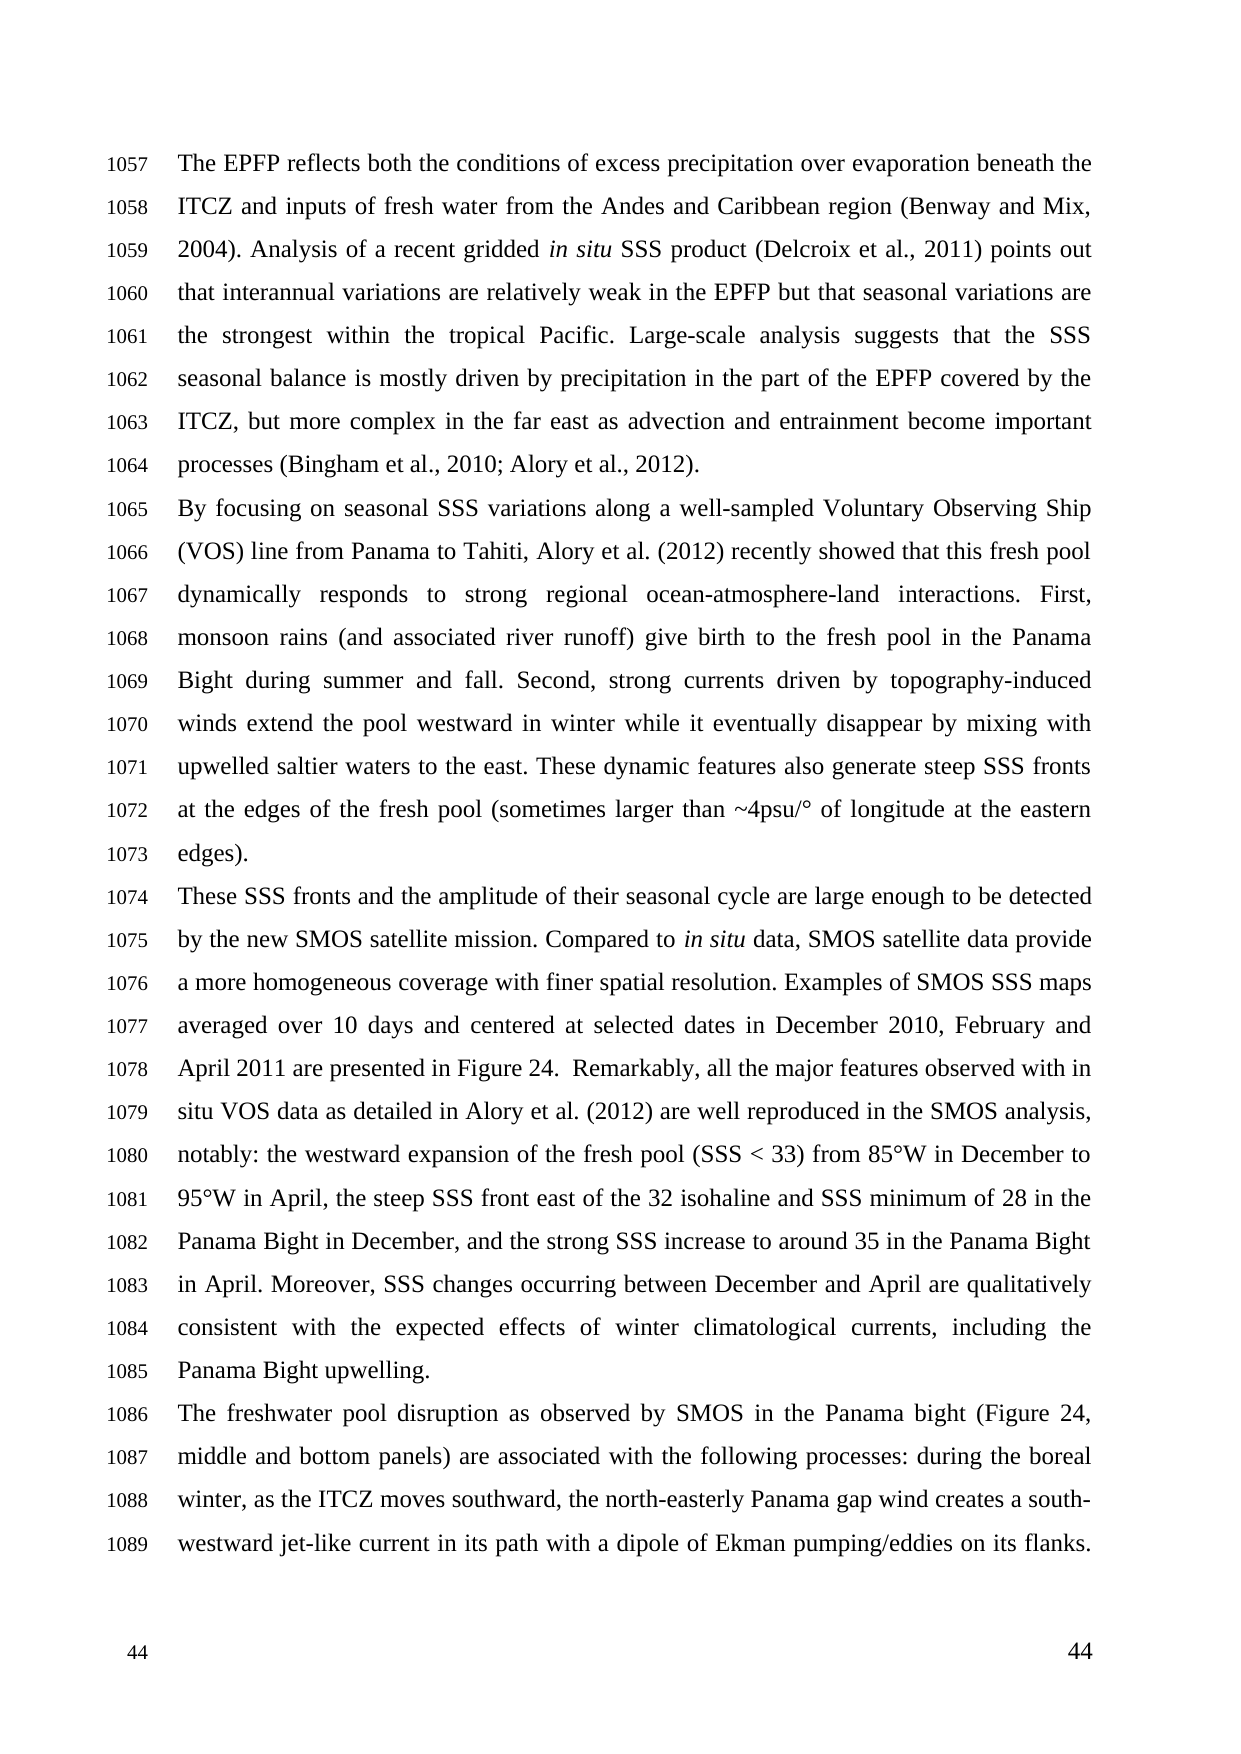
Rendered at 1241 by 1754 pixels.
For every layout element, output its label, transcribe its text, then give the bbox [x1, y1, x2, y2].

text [177, 1398, 1092, 1556]
text By focusing on seasonal SSS variations along a well-sampled Voluntary Observing Ship (VOS) line from Panama to Tahiti, Alory et al. (2012) recently showed that this fresh pool dynamically responds to strong regional ocean-atmosphere-land interactions. First, monsoon rains (and associated river runoff) give birth to the fresh pool in the Panama Bight during summer and fall. Second, strong currents driven by topography-induced winds extend the pool westward in winter while it eventually disappear by mixing with upwelled saltier waters to the east. These dynamic features also generate steep SSS fronts at the edges of the fresh pool (sometimes larger than ~4psu/° of longitude at the eastern edges). [177, 493, 1092, 866]
text These SSS fronts and the amplitude of their seasonal cycle are large enough to be detected by the new SMOS satellite mission. Compared to in situ data, SMOS satellite data provide a more homogeneous coverage with finer spatial resolution. Examples of SMOS SSS maps averaged over 10 days and centered at selected dates in December 2010, February and April 2011 are presented in Figure 24. Remarkably, all the major features observed with in situ VOS data as detailed in Alory et al. (2012) are well reproduced in the SMOS analysis, notably: the westward expansion of the fresh pool (SSS < 33) from 85°W in December to 95°W in April, the steep SSS front east of the 32 isohaline and SSS minimum of 28 in the Panama Bight in December, and the strong SSS increase to around 35 in the Panama Bight in April. Moreover, SSS changes occurring between December and April are qualitatively consistent with the expected effects of winter climatological currents, including the Panama Bight upwelling. [177, 881, 1092, 1384]
text The EPFP reflects both the conditions of excess precipitation over evaporation beneath the ITCZ and inputs of fresh water from the Andes and Caribbean region (Benway and Mix, 2004). Analysis of a recent gridded in situ SSS product (Delcroix et al., 2011) points out that interannual variations are relatively weak in the EPFP but that seasonal variations are the strongest within the tropical Pacific. Large-scale analysis suggests that the SSS seasonal balance is mostly driven by precipitation in the part of the EPFP covered by the ITCZ, but more complex in the far east as advection and entrainment become important processes (Bingham et al., 2010; Alory et al., 2012). [177, 148, 1092, 478]
